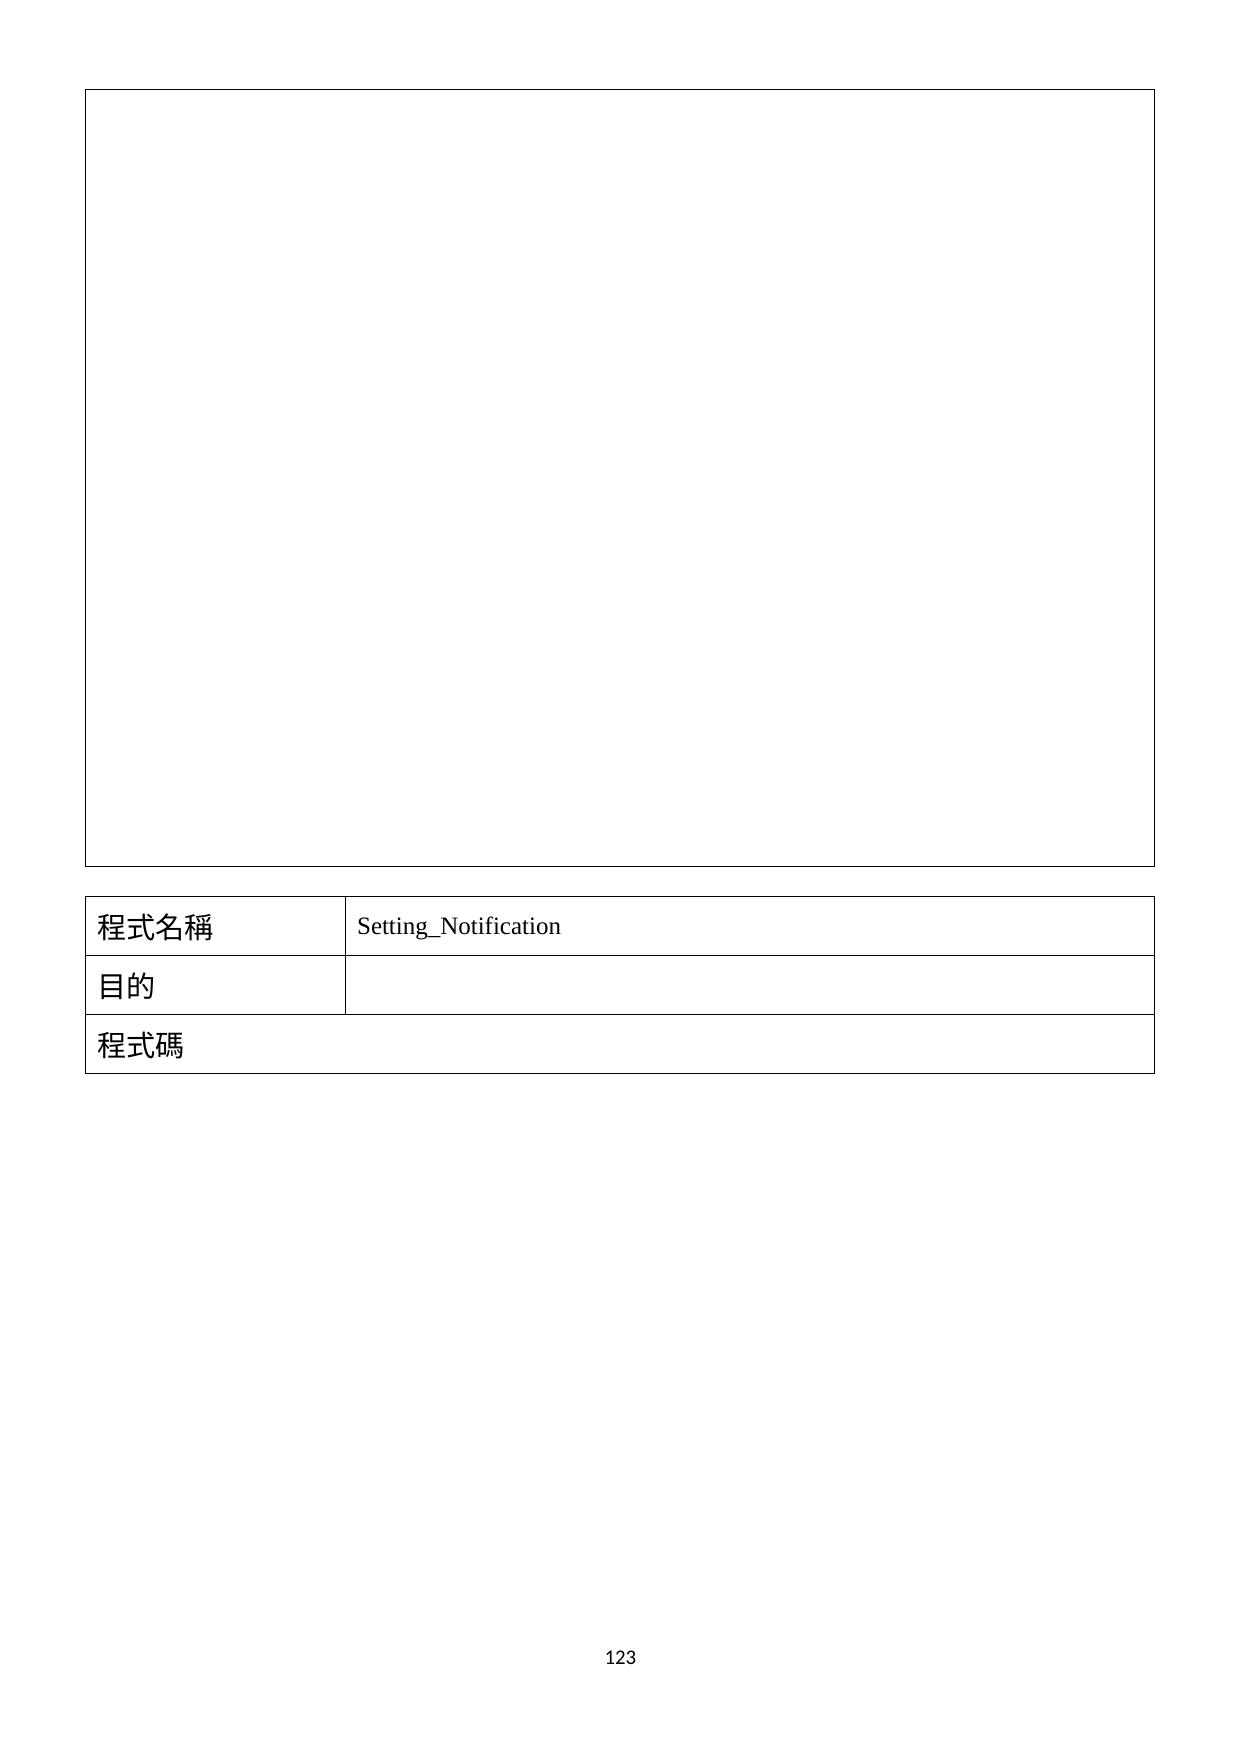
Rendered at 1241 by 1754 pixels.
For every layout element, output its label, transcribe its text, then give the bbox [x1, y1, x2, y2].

table_cell 目的 [86, 956, 345, 1014]
table_header 程式名稱 [86, 897, 345, 955]
table_cell [346, 956, 1154, 1014]
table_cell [86, 90, 1154, 866]
table_cell 程式碼 [86, 1015, 1154, 1073]
table_header Setting_Notification [346, 897, 1154, 955]
